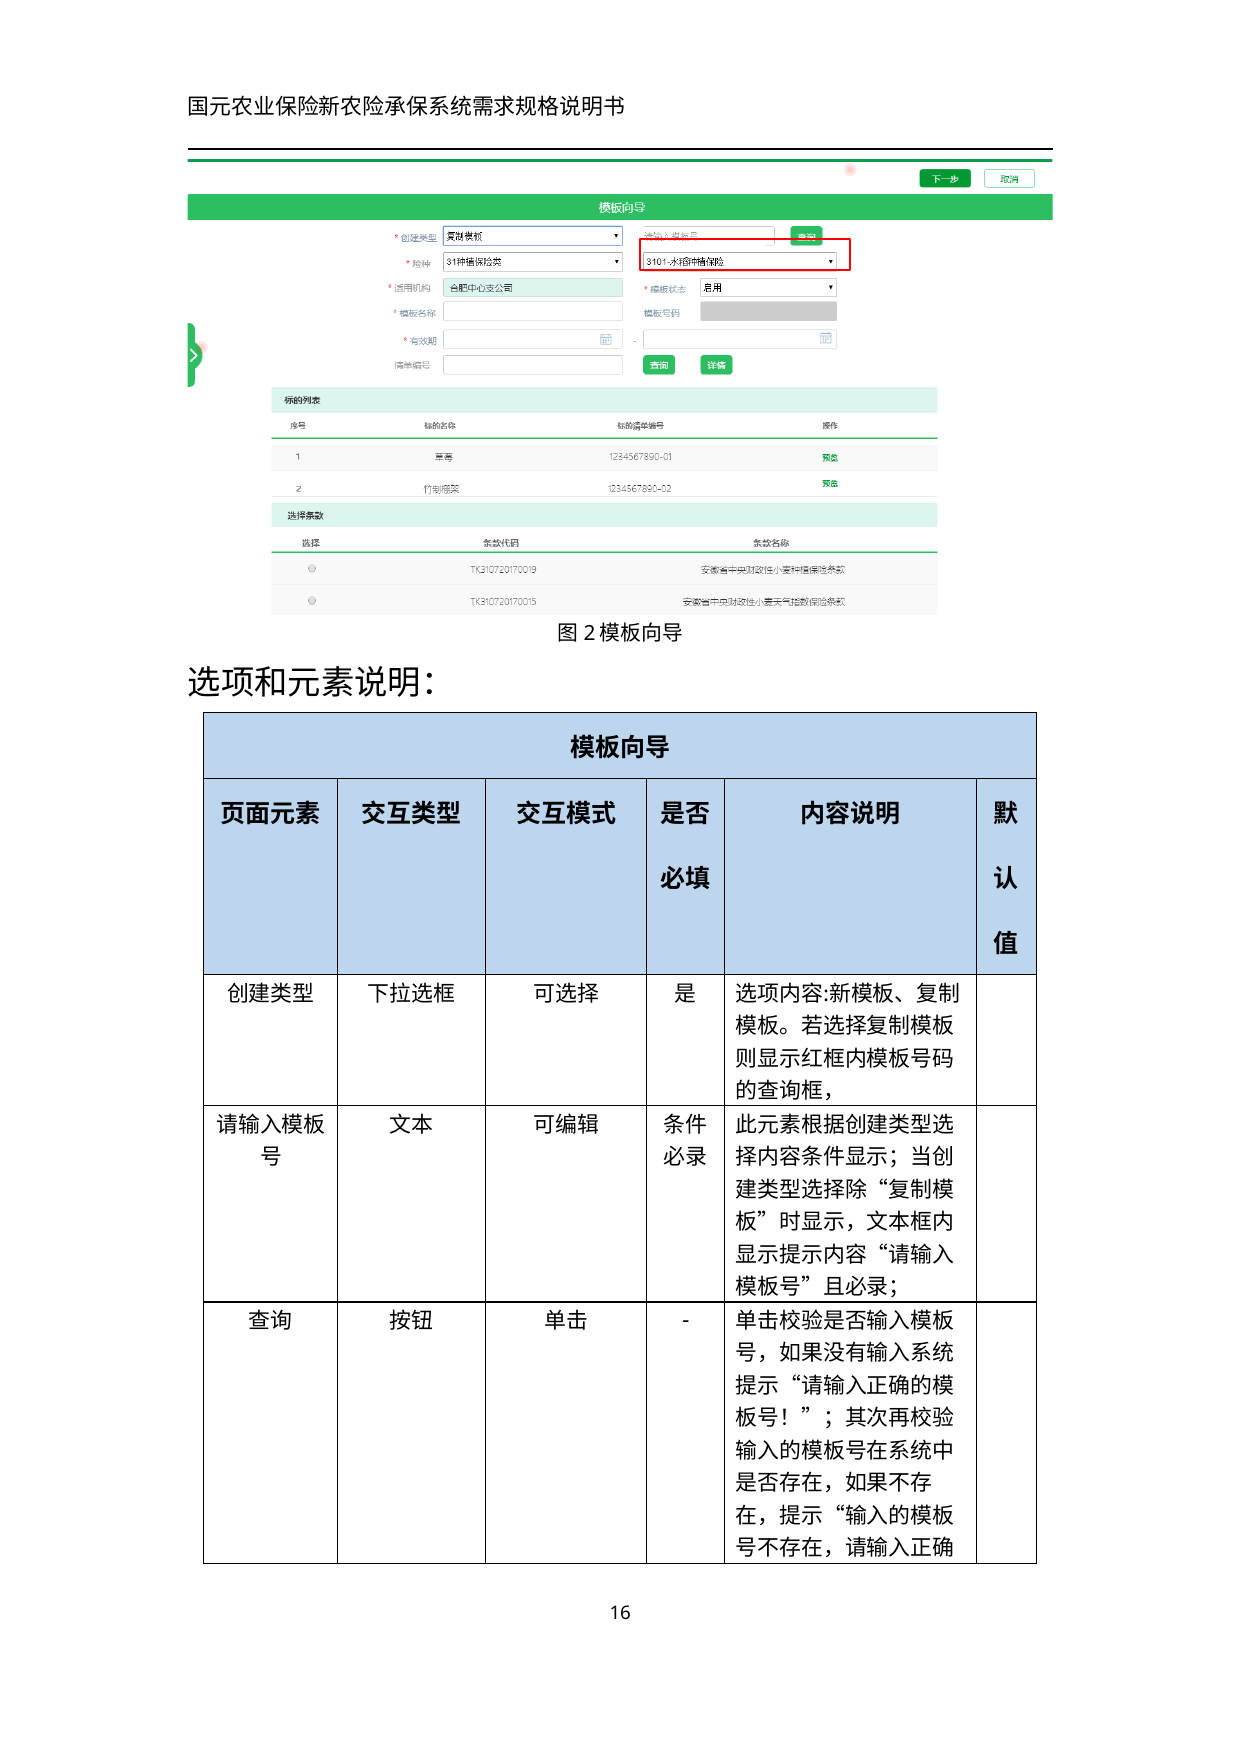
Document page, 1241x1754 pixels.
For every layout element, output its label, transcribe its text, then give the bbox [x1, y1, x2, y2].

table_cell 下拉选框 [338, 975, 485, 1105]
table_cell 内容说明 [725, 779, 976, 974]
text 图 2模板向导 [187, 615, 1053, 647]
table_cell 交互类型 [338, 779, 485, 974]
text 选项和元素说明： [187, 647, 1053, 712]
table_cell 单击 [486, 1303, 646, 1562]
table_cell [977, 975, 1036, 1105]
table_cell [977, 1303, 1036, 1562]
table_header 模板向导 [204, 713, 1036, 778]
table_cell 页面元素 [204, 779, 337, 974]
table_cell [725, 1303, 976, 1562]
table_cell 交互模式 [486, 779, 646, 974]
table_cell 条件必录 [647, 1106, 724, 1301]
table_cell 默认值 [977, 779, 1036, 974]
table_cell - [647, 1303, 724, 1562]
table_cell 是否必填 [647, 779, 724, 974]
table_cell 选项内容:新模板、复制模板。若选择复制模板则显示红框内模板号码的查询框， [725, 975, 976, 1105]
table_cell 是 [647, 975, 724, 1105]
table_cell 查询 [204, 1303, 337, 1562]
table_cell 请输入模板号 [204, 1106, 337, 1301]
table_cell 创建类型 [204, 975, 337, 1105]
table_cell [977, 1106, 1036, 1301]
table_cell 可选择 [486, 975, 646, 1105]
table_cell 文本 [338, 1106, 485, 1301]
picture [187, 159, 1053, 615]
table_cell 可编辑 [486, 1106, 646, 1301]
table_cell 按钮 [338, 1303, 485, 1562]
table_cell 此元素根据创建类型选择内容条件显示；当创建类型选择除“复制模板”时显示，文本框内显示提示内容“请输入模板号”且必录； [725, 1106, 976, 1301]
